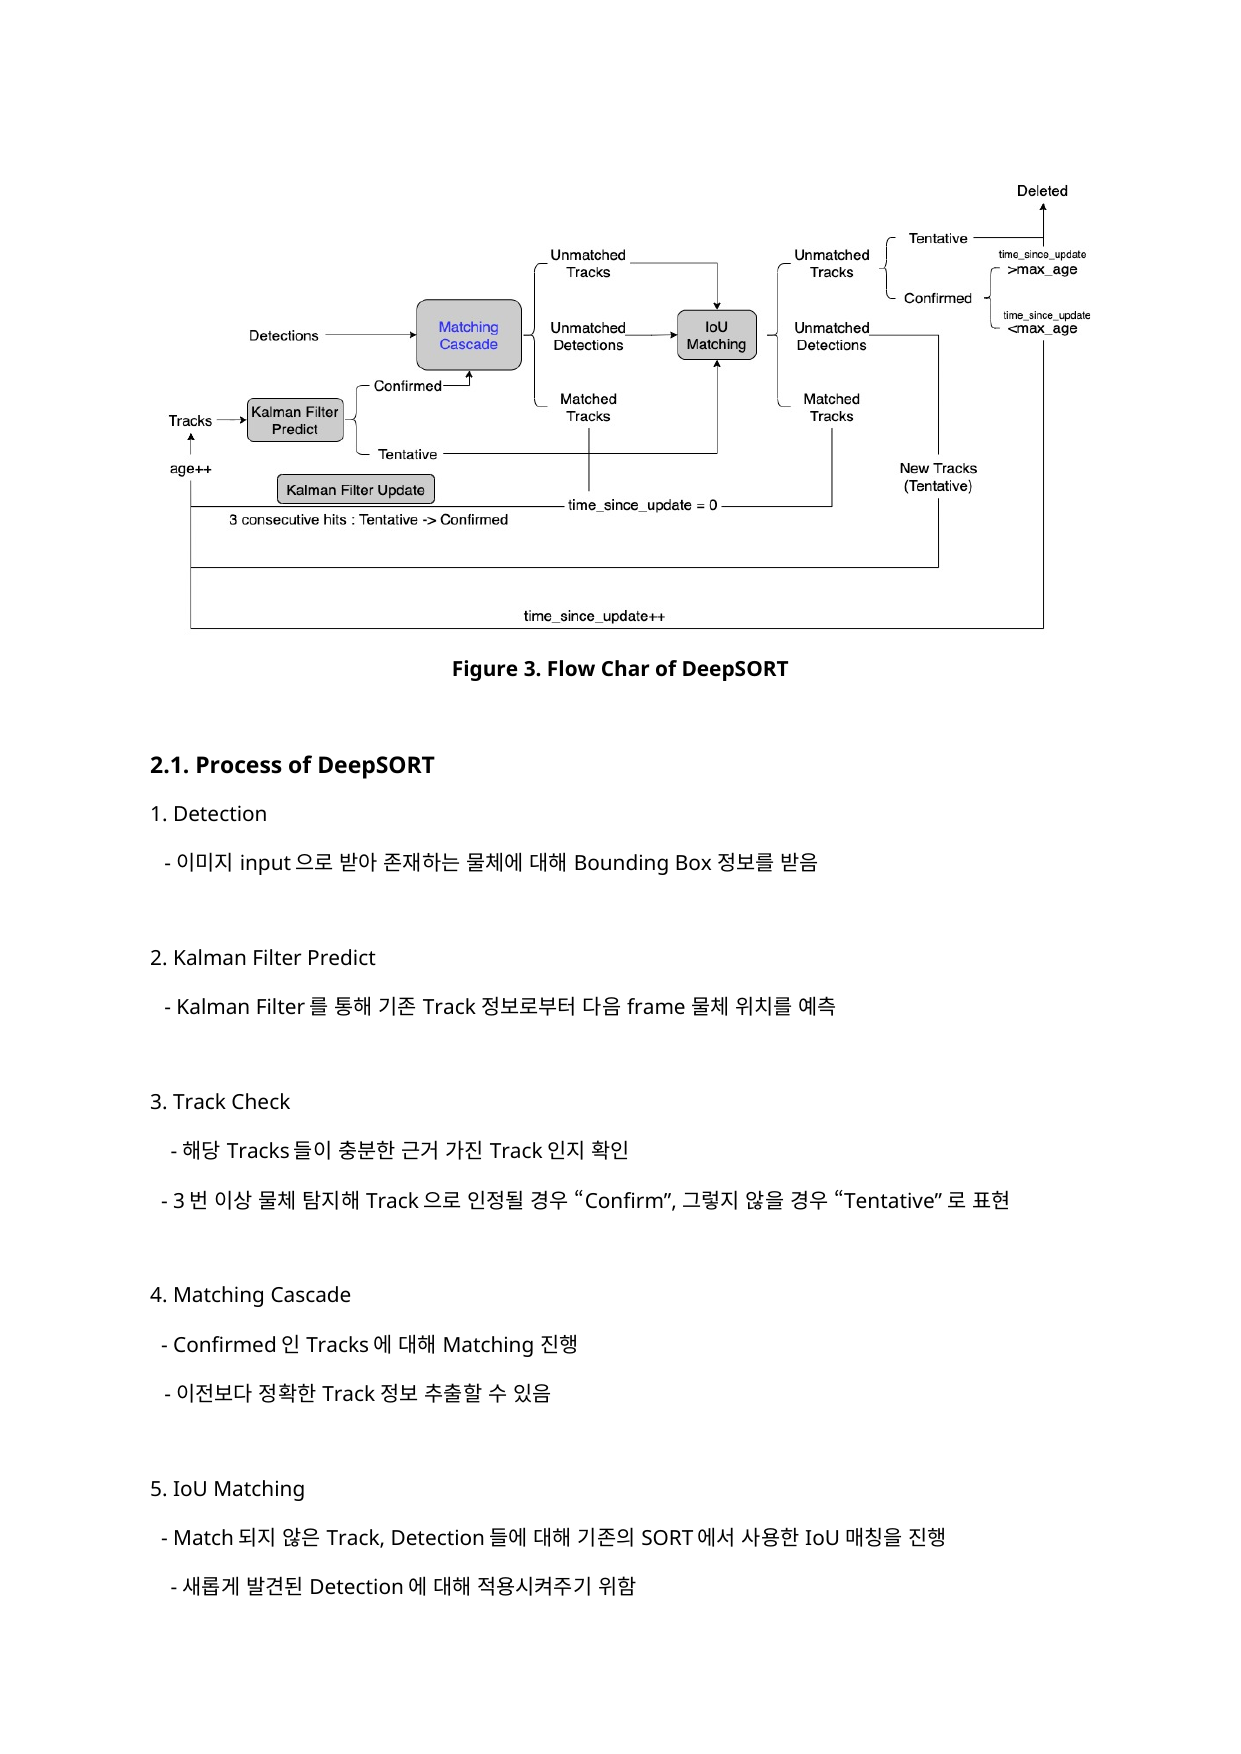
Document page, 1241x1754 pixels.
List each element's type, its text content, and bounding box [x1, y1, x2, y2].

picture [150, 177, 1091, 636]
text 4. Matching Cascade [150, 1281, 1090, 1309]
text - 새롭게 발견된 Detection에 대해 적용시켜주기 위함 [150, 1571, 1090, 1601]
text - 3번 이상 물체 탐지해 Track으로 인정될 경우 “Confirm”, 그렇지 않을 경우 “Tentative” 로 표현 [150, 1184, 1090, 1214]
text - Match되지 않은 Track, Detection들에 대해 기존의 SORT에서 사용한 IoU 매칭을 진행 [150, 1521, 1090, 1552]
text Figure 3. Flow Char of DeepSORT [150, 654, 1090, 683]
text - Kalman Filter를 통해 기존 Track 정보로부터 다음 frame 물체 위치를 예측 [150, 991, 1090, 1021]
text 2.1. Process of DeepSORT [150, 749, 1090, 780]
text 5. IoU Matching [150, 1474, 1090, 1502]
text - Confirmed인 Tracks에 대해 Matching 진행 [150, 1328, 1090, 1358]
text 2. Kalman Filter Predict [150, 943, 1090, 972]
text - 이미지 input으로 받아 존재하는 물체에 대해 Bounding Box 정보를 받음 [150, 847, 1090, 877]
text - 해당 Tracks들이 충분한 근거 가진 Track인지 확인 [150, 1134, 1090, 1165]
text - 이전보다 정확한 Track 정보 추출할 수 있음 [150, 1377, 1090, 1408]
text 3. Track Check [150, 1087, 1090, 1116]
text 1. Detection [150, 799, 1090, 828]
